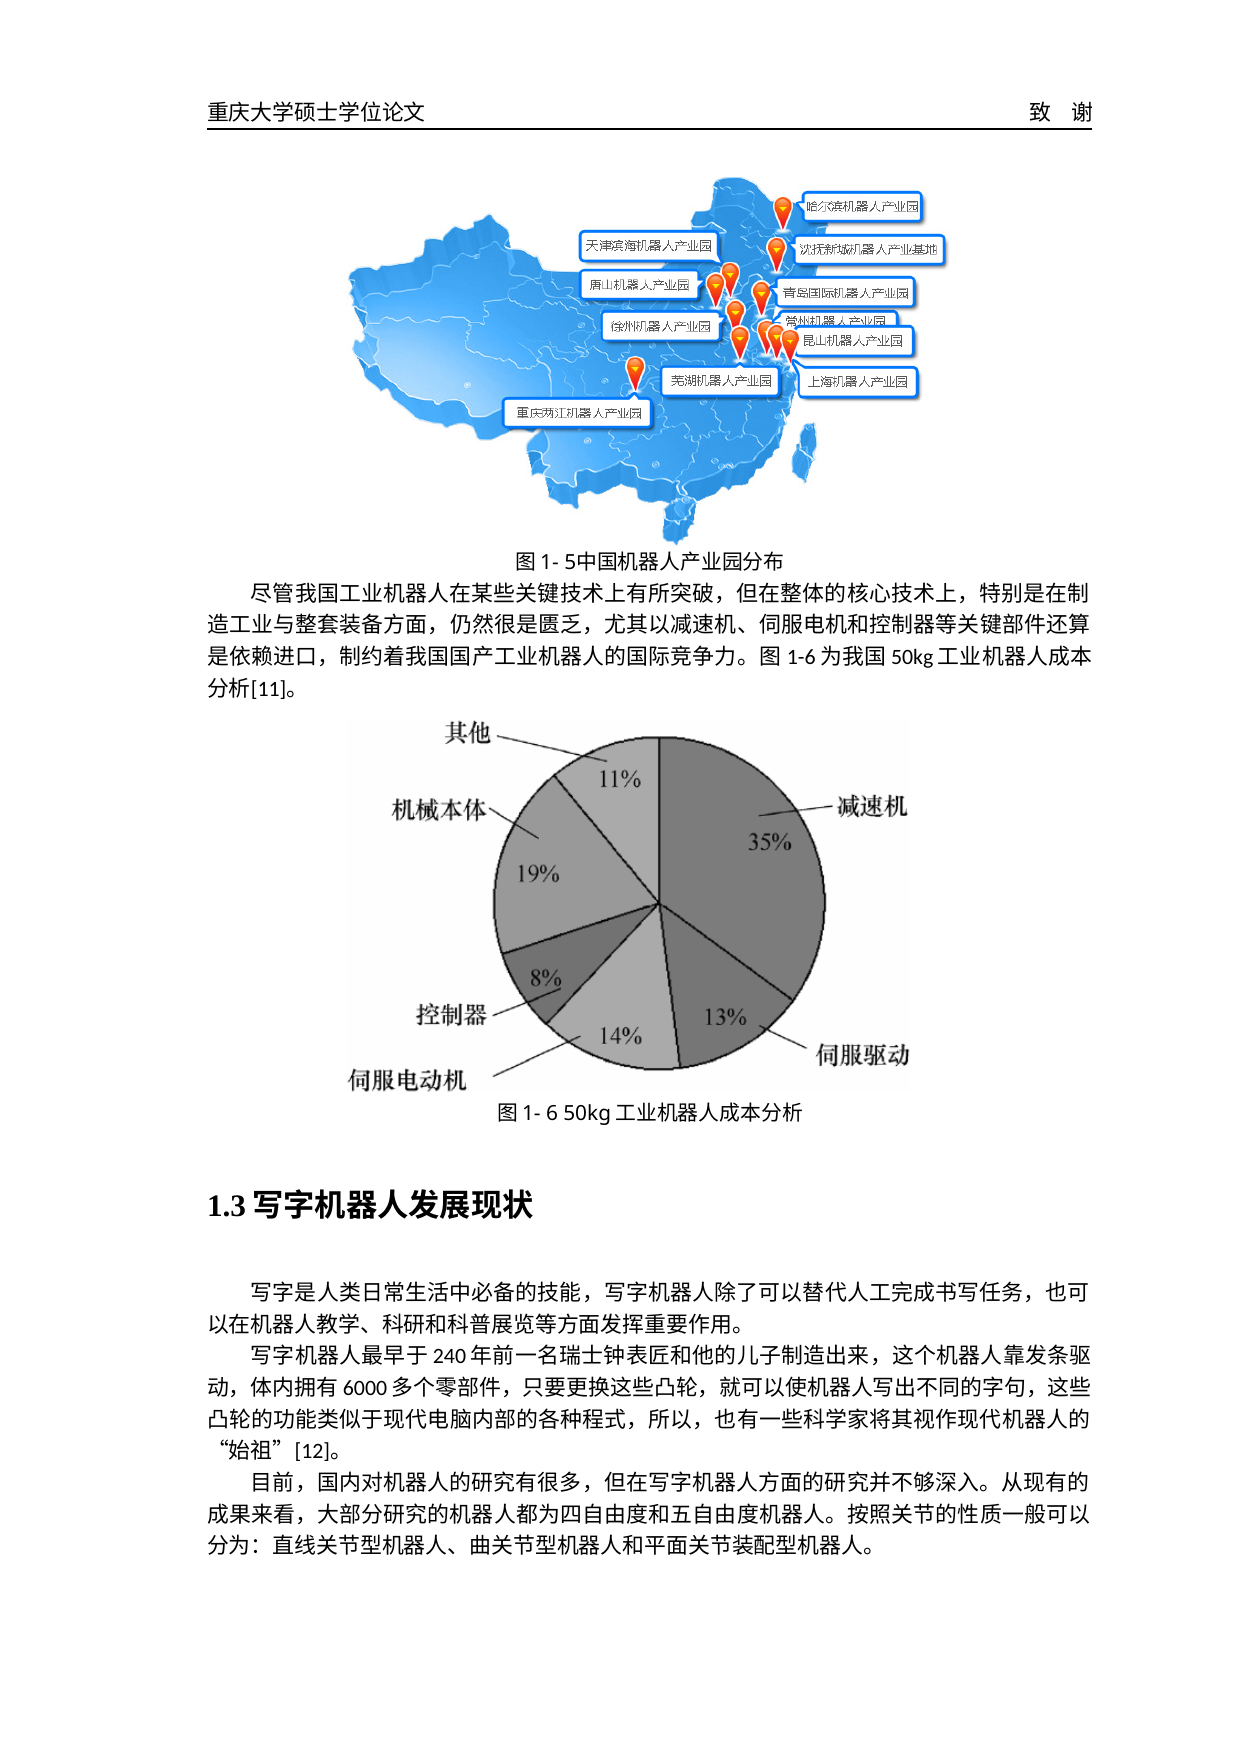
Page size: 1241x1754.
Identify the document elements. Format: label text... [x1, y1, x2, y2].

subtitle 1.3写字机器人发展现状 [207, 1180, 1092, 1225]
text 目前，国内对机器人的研究有很多，但在写字机器人方面的研究并不够深入。从现有的成果来看，大部分研究的机器人都为四自由度和五自由度机器人。按照关节的性质一般可以分为：直线关节型机器人、曲关节型机器人和平面关节装配型机器人。 [207, 1465, 1092, 1560]
text 图1- 6 50kg工业机器人成本分析 [207, 1096, 1092, 1126]
picture [346, 177, 953, 546]
text 写字是人类日常生活中必备的技能，写字机器人除了可以替代人工完成书写任务，也可以在机器人教学、科研和科普展览等方面发挥重要作用。 [207, 1275, 1092, 1338]
text 尽管我国工业机器人在某些关键技术上有所突破，但在整体的核心技术上，特别是在制造工业与整套装备方面，仍然很是匮乏，尤其以减速机、伺服电机和控制器等关键部件还算是依赖进口，制约着我国国产工业机器人的国际竞争力。图1-6为我国50kg工业机器人成本分析[11]。 [207, 576, 1092, 702]
text 写字机器人最早于240年前一名瑞士钟表匠和他的儿子制造出来，这个机器人靠发条驱动，体内拥有6000多个零部件，只要更换这些凸轮，就可以使机器人写出不同的字句，这些凸轮的功能类似于现代电脑内部的各种程式，所以，也有一些科学家将其视作现代机器人的“始祖”[12]。 [207, 1338, 1092, 1465]
text 图1- 5中国机器人产业园分布 [207, 545, 1092, 576]
picture [340, 702, 960, 1097]
